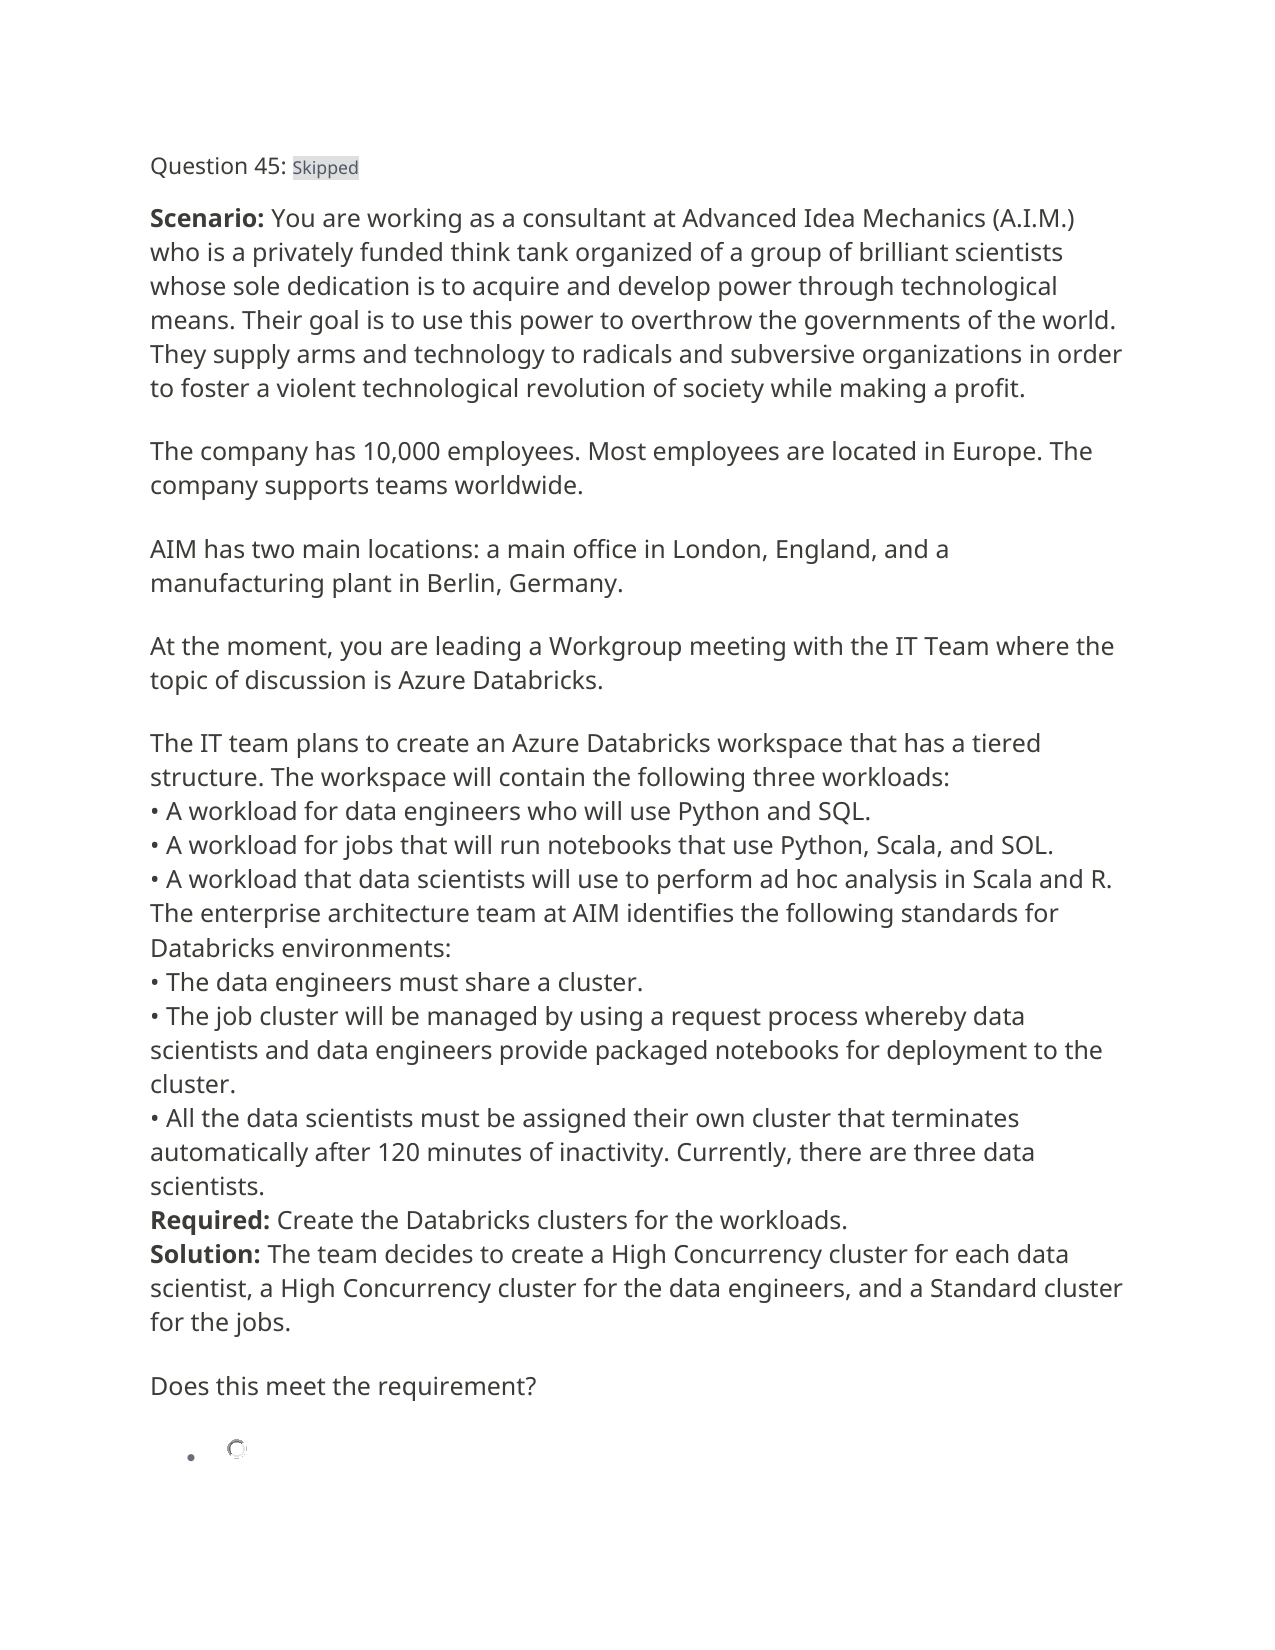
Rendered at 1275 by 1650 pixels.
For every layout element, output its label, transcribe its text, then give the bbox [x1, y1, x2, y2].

text The IT team plans to create an Azure Databricks workspace that has a tiered structure. The workspace will contain the following three workloads: • A workload for data engineers who will use Python and SQL. • A workload for jobs that will run notebooks that use Python, Scala, and SOL. • A workload that data scientists will use to perform ad hoc analysis in Scala and R. [150, 726, 1125, 896]
text AIM has two main locations: a main office in London, England, and a manufacturing plant in Berlin, Germany. [150, 531, 1125, 599]
text The company has 10,000 employees. Most employees are located in Europe. The company supports teams worldwide. [150, 434, 1125, 502]
list ​ [187, 1431, 1125, 1473]
text Does this meet the requirement? [150, 1368, 1125, 1402]
text Solution: The team decides to create a High Concurrency cluster for each data scientist, a High Concurrency cluster for the data engineers, and a Standard cluster for the jobs. [150, 1237, 1125, 1339]
text Required: Create the Databricks clusters for the workloads. [150, 1203, 1125, 1237]
text At the moment, you are leading a Workgroup meeting with the IT Team where the topic of discussion is Azure Databricks. [150, 628, 1125, 697]
text Question 45: Skipped [150, 150, 1125, 181]
text Scenario: You are working as a consultant at Advanced Idea Mechanics (A.I.M.) who is a privately funded think tank organized of a group of brilliant scientists whose sole dedication is to acquire and develop power through technological means. Their goal is to use this power to overthrow the governments of the world. They supply arms and technology to radicals and subversive organizations in order to foster a violent technological revolution of society while making a profit. [150, 200, 1125, 405]
text The enterprise architecture team at AIM identifies the following standards for Databricks environments: • The data engineers must share a cluster. • The job cluster will be managed by using a request process whereby data scientists and data engineers provide packaged notebooks for deployment to the cluster. • All the data scientists must be assigned their own cluster that terminates automatically after 120 minutes of inactivity. Currently, there are three data scientists. [150, 896, 1125, 1203]
